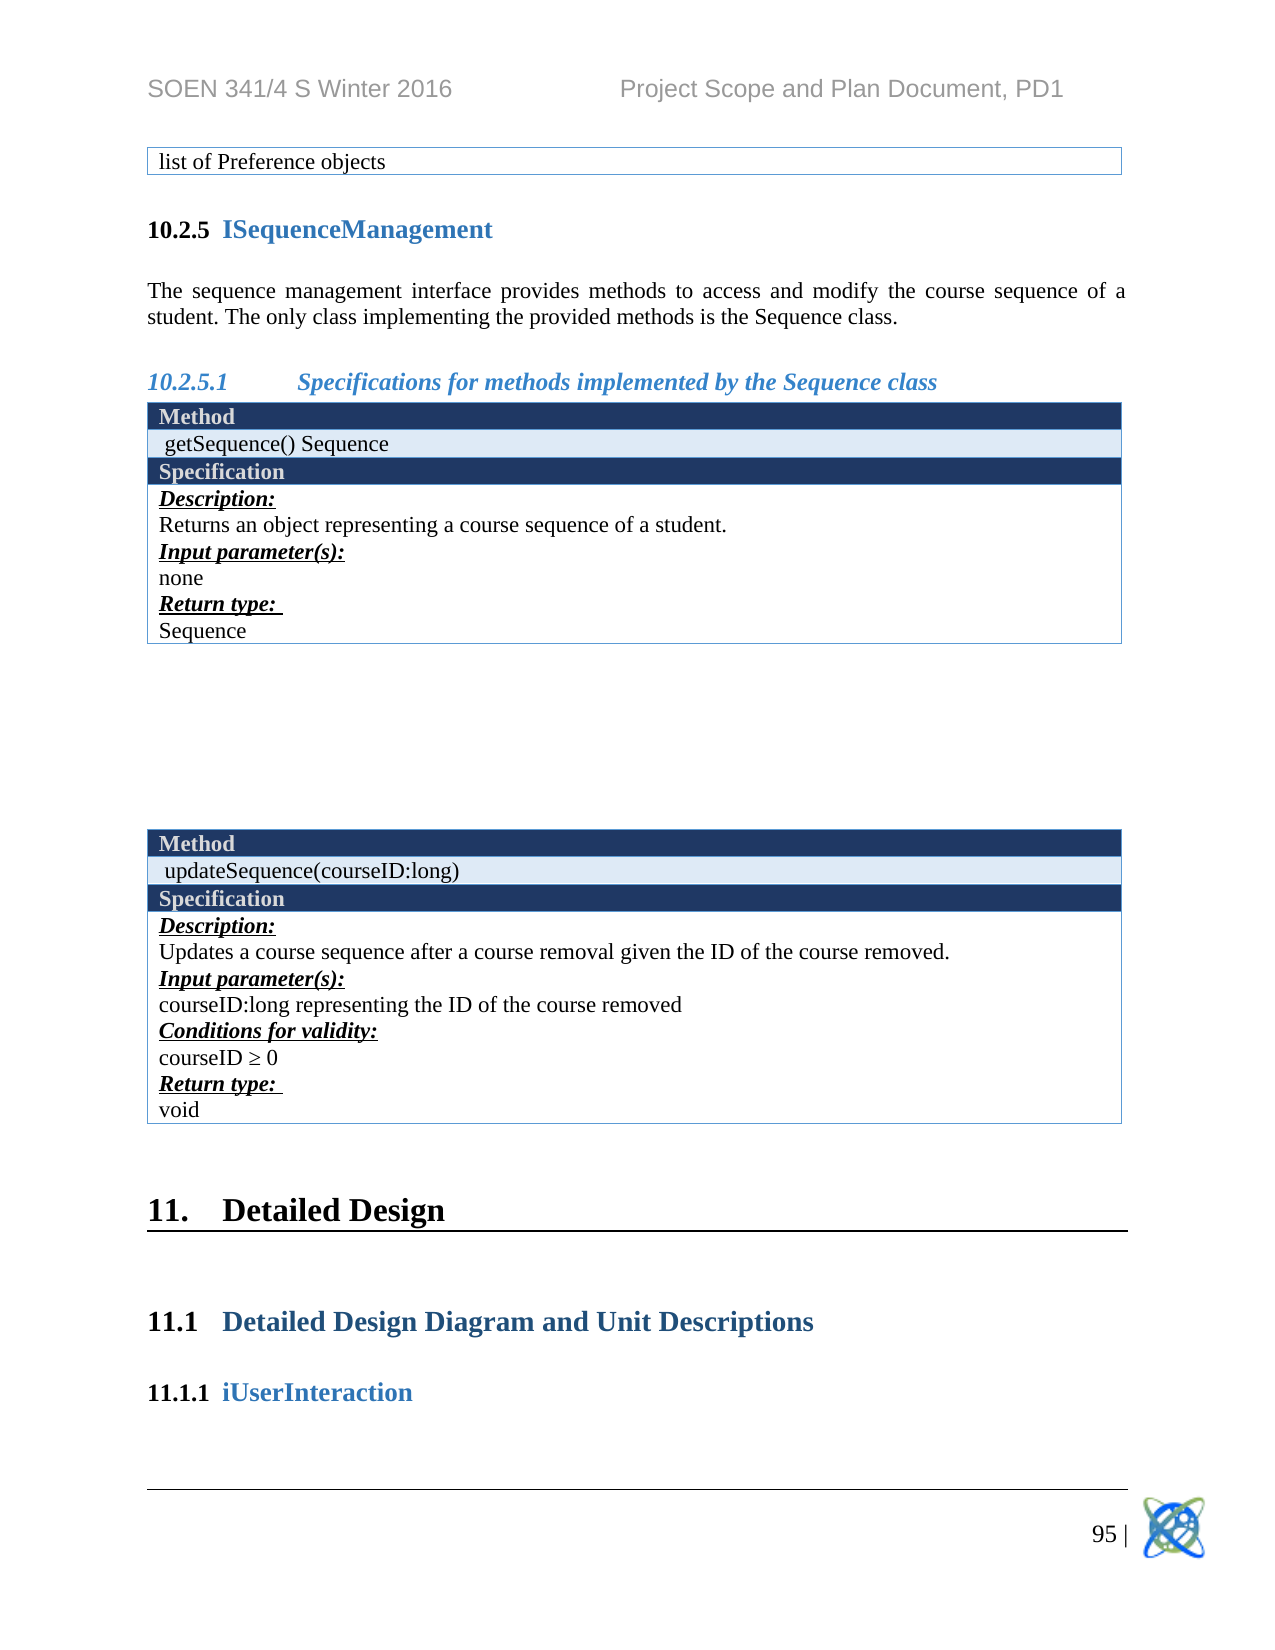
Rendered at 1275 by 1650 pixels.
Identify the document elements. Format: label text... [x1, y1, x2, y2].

text Specifications for methods implemented by the Sequence class [147, 367, 1128, 396]
table_cell getSequence() Sequence [148, 430, 1121, 457]
table_cell Specification [148, 885, 1121, 911]
table_cell Description: Updates a course sequence after a course removal given the ID of the course removed. Input parameter(s): courseID:long representing the ID of the course removed Conditions for validity: courseID ≥ 0 Return type: void [148, 912, 1121, 1123]
text iUserInteraction [147, 1376, 1128, 1407]
subtitle Detailed Design Diagram and Unit Descriptions [147, 1304, 1128, 1338]
text The sequence management interface provides methods to access and modify the course sequence of a student. The only class implementing the provided methods is the Sequence class. [147, 277, 1128, 329]
picture [1123, 1490, 1224, 1566]
table_cell Specification [148, 458, 1121, 484]
table_header Method [148, 830, 1121, 856]
subtitle Detailed Design [147, 1190, 1128, 1230]
table_cell Description: Retrieves and returns a list of preferences assigned to a student. Input parameter(s): none Return type: list of Preference objects [148, 148, 1121, 174]
table_header Method [148, 403, 1121, 429]
text ISequenceManagement [147, 213, 1128, 244]
table_cell updateSequence(courseID:long) [148, 857, 1121, 883]
table_cell Description: Returns an object representing a course sequence of a student. Input parameter(s): none Return type: Sequence [148, 485, 1121, 643]
